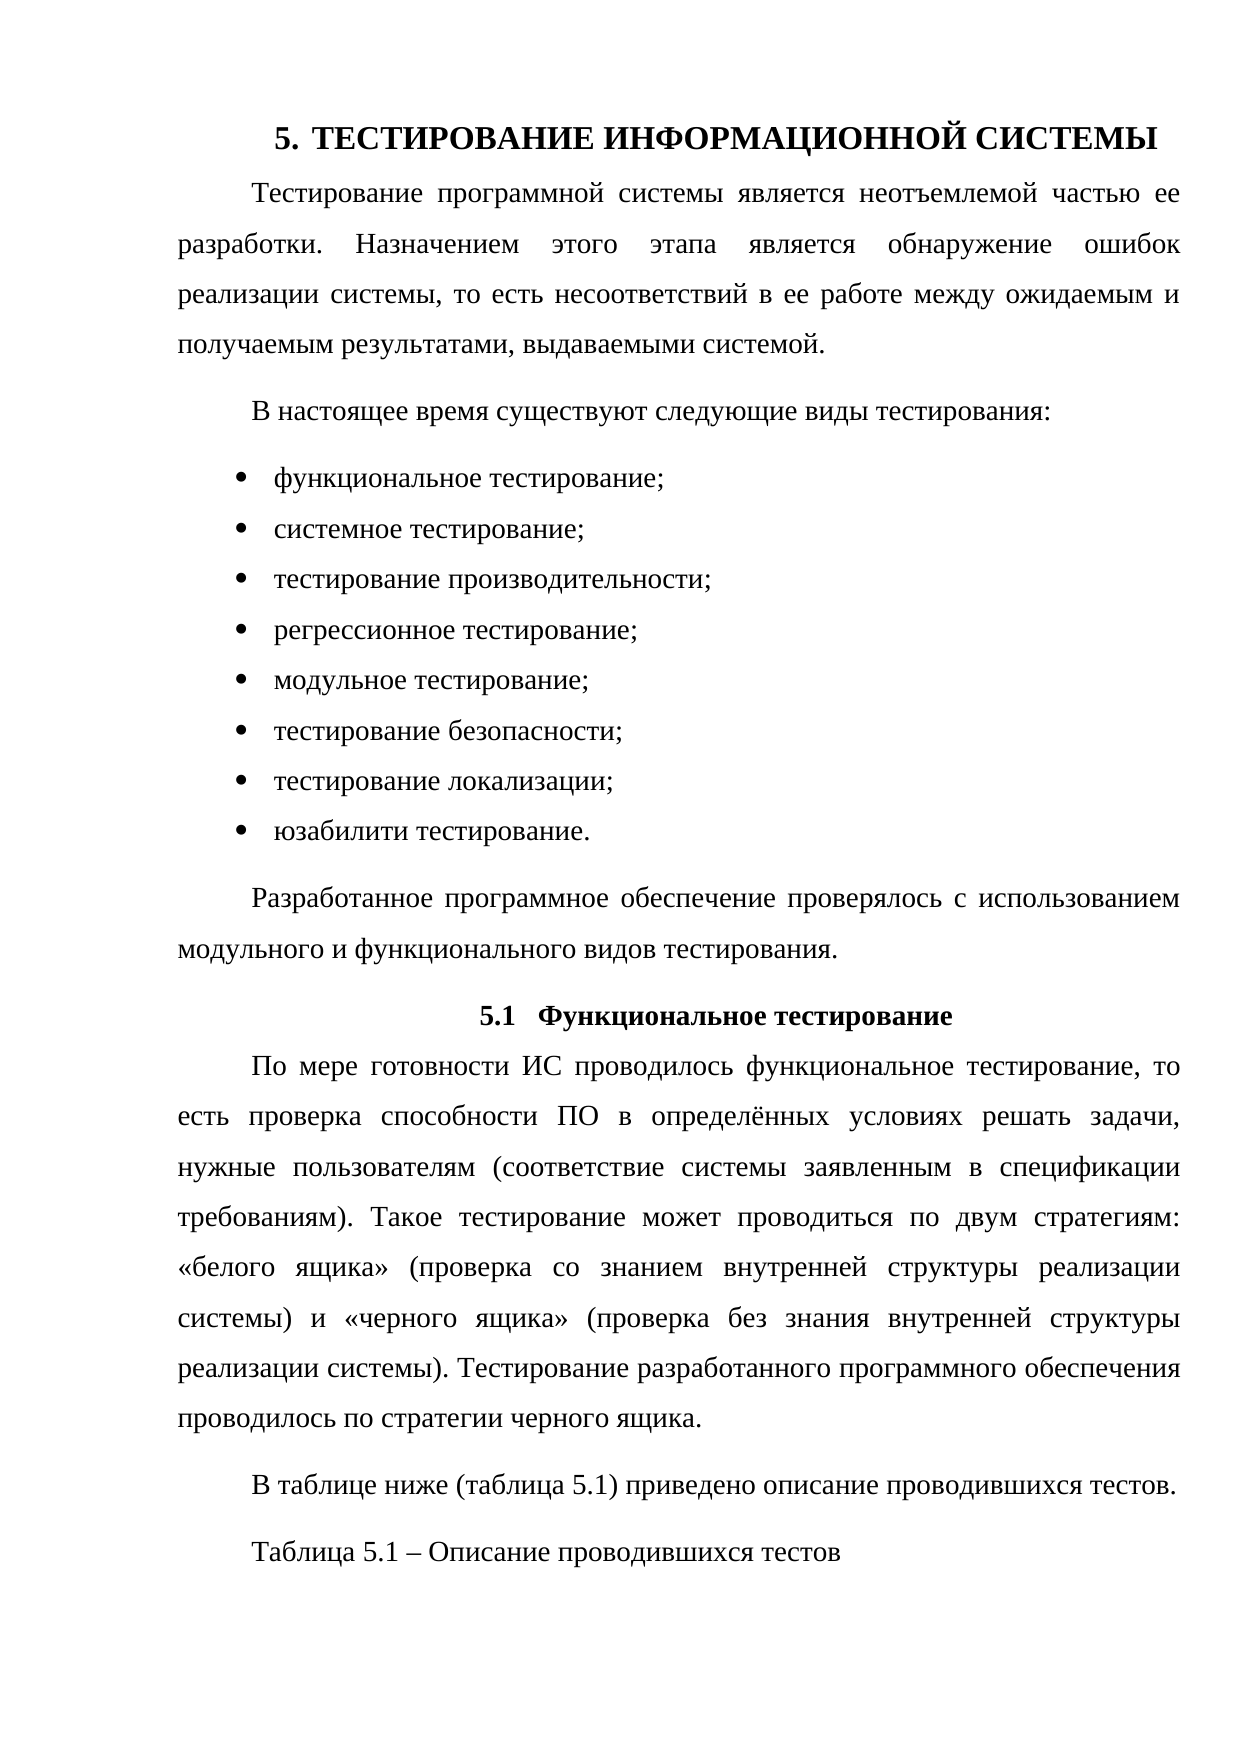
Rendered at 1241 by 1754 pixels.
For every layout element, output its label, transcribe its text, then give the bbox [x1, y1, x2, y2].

text В таблице ниже (таблица 5.1) приведено описание проводившихся тестов. [177, 1467, 1181, 1501]
list системное тестирование; [236, 511, 1181, 544]
text Разработанное программное обеспечение проверялось с использованием модульного и функционального видов тестирования. [177, 881, 1181, 964]
text По мере готовности ИС проводилось функциональное тестирование, то есть проверка способности ПО в определённых условиях решать задачи, нужные пользователям (соответствие системы заявленным в спецификации требованиям). Такое тестирование может проводиться по двум стратегиям: «белого ящика» (проверка со знанием внутренней структуры реализации системы) и «черного ящика» (проверка без знания внутренней структуры реализации системы). Тестирование разработанного программного обеспечения проводилось по стратегии черного ящика. [177, 1048, 1181, 1434]
list юзабилити тестирование. [236, 813, 1181, 847]
text Тестирование программной системы является неотъемлемой частью ее разработки. Назначением этого этапа является обнаружение ошибок реализации системы, то есть несоответствий в ее работе между ожидаемым и получаемым результатами, выдаваемыми системой. [177, 176, 1181, 360]
list тестирование производительности; [236, 561, 1181, 595]
text Таблица 5.1 – Описание проводившихся тестов [177, 1534, 1181, 1568]
list тестирование безопасности; [236, 713, 1181, 746]
list модульное тестирование; [236, 662, 1181, 696]
list функциональное тестирование; [236, 461, 1181, 494]
subtitle Функциональное тестирование [251, 998, 1181, 1031]
list регрессионное тестирование; [236, 612, 1181, 645]
subtitle ТЕСТИРОВАНИЕ ИНФОРМАЦИОННОЙ СИСТЕМЫ [251, 118, 1181, 156]
list тестирование локализации; [236, 763, 1181, 797]
text В настоящее время существуют следующие виды тестирования: [177, 393, 1181, 427]
